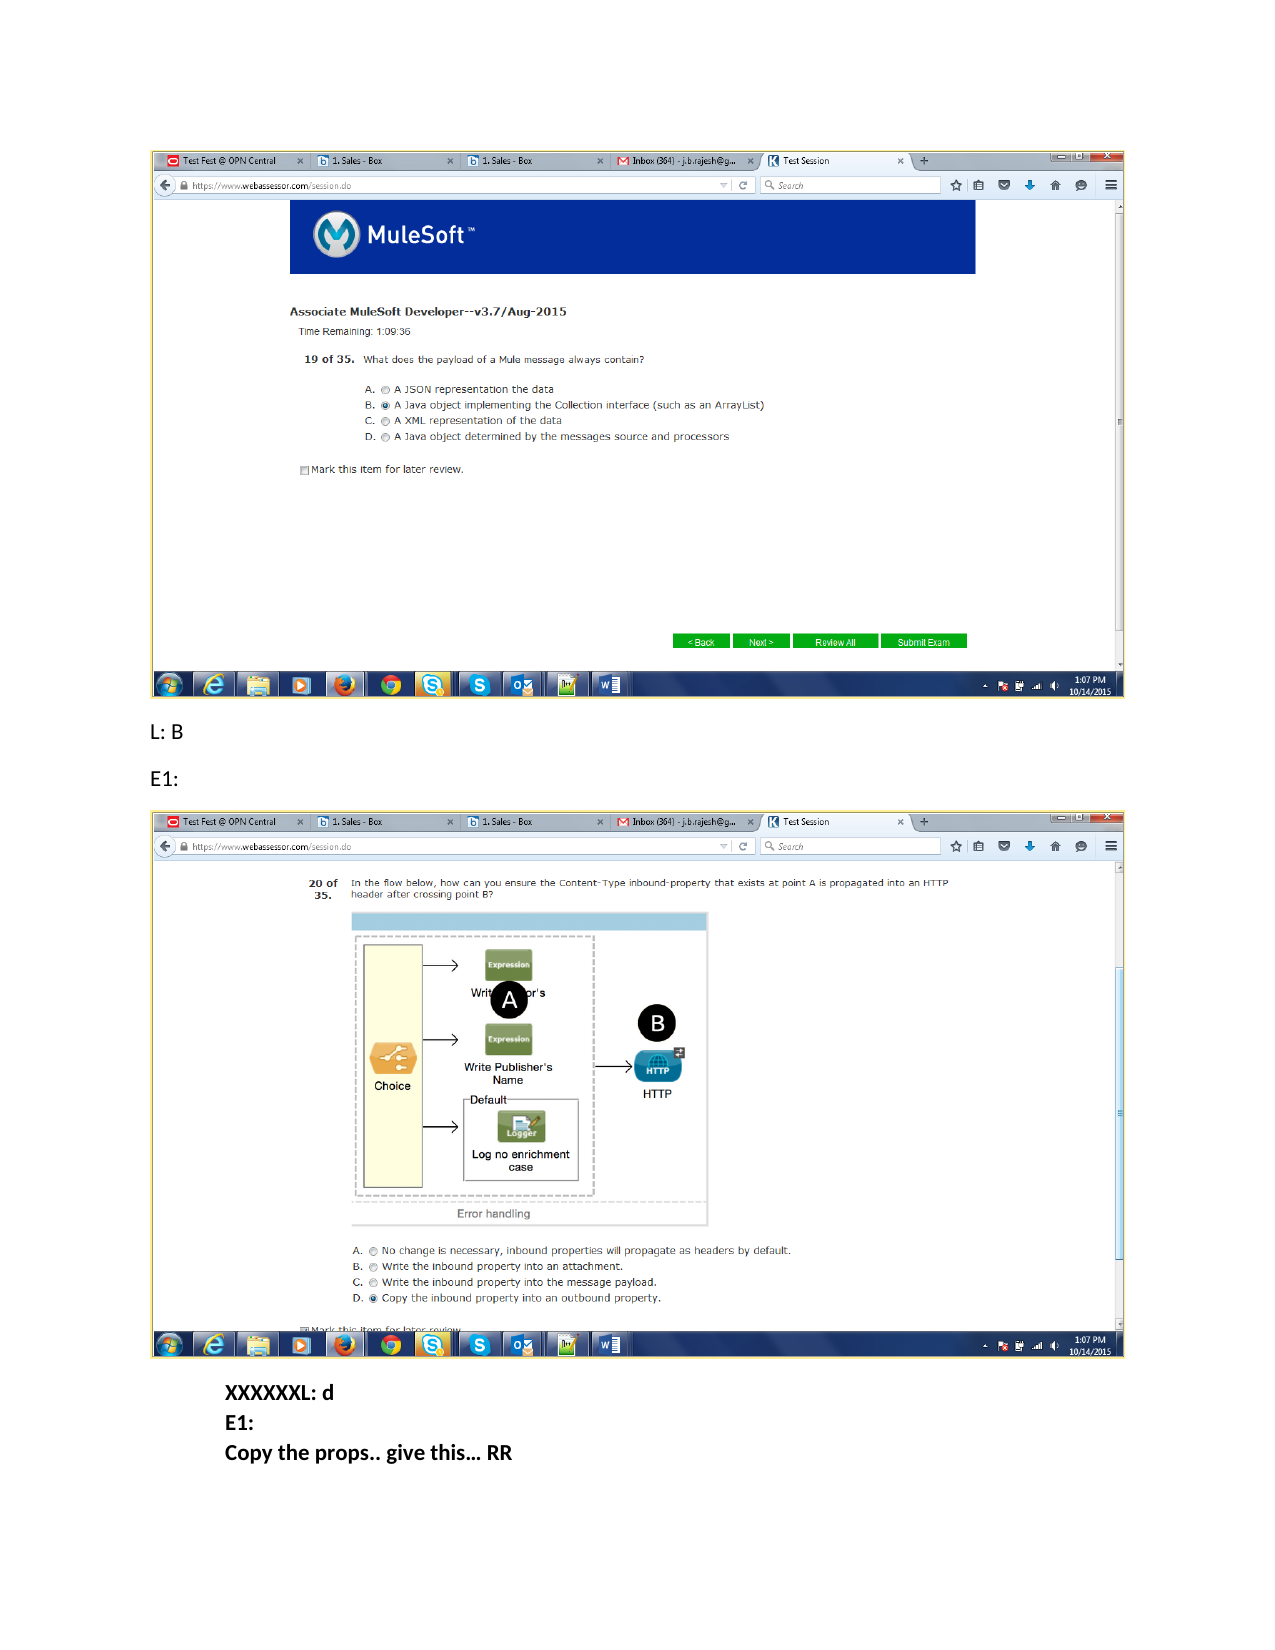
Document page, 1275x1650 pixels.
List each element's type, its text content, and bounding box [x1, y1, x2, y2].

list XXXXXXL: d [225, 1378, 1125, 1406]
list E1: [225, 1408, 1125, 1436]
list Copy the props.. give this… RR [225, 1438, 1125, 1466]
picture [150, 150, 1125, 699]
text L: B [150, 717, 1125, 745]
picture [150, 810, 1125, 1359]
text E1: [150, 764, 1125, 792]
